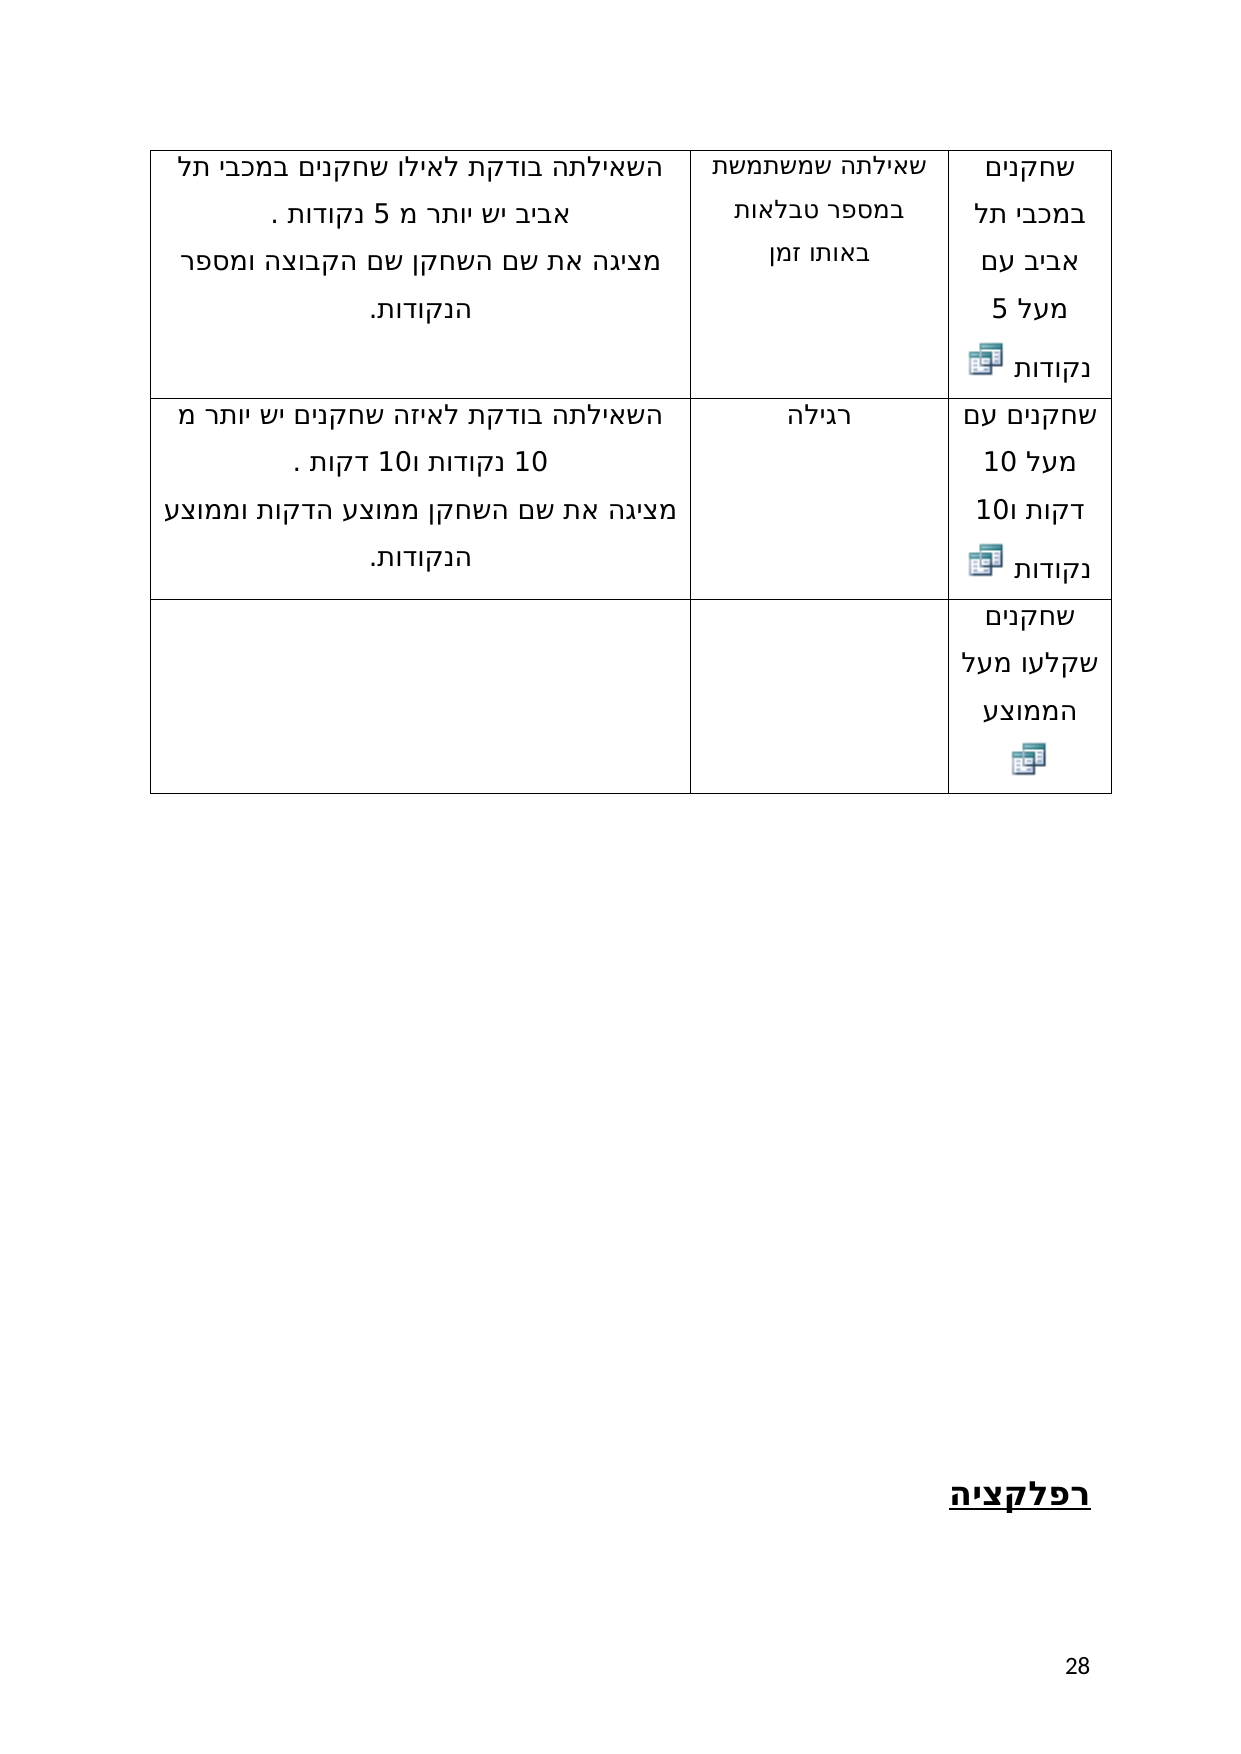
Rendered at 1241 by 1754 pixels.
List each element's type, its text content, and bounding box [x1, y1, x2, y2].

table_cell שאילתה שמשתמשת במספר טבלאות באותו זמן [691, 151, 948, 398]
picture [968, 541, 1006, 579]
table_cell [151, 600, 690, 793]
picture [1011, 741, 1049, 779]
table_cell שחקנים עם מעל 10 דקות ו10 נקודות [949, 399, 1111, 599]
table_cell שחקנים במכבי תל אביב עם מעל 5 נקודות [949, 151, 1111, 398]
text רפלקציה [150, 1475, 1090, 1514]
table_cell השאילתה בודקת לאילו שחקנים במכבי תל אביב יש יותר מ 5 נקודות . מציגה את שם השחקן שם הקבוצה ומספר הנקודות. [151, 151, 690, 398]
table_cell השאילתה בודקת לאיזה שחקנים יש יותר מ 10 נקודות ו10 דקות . מציגה את שם השחקן ממוצע הדקות וממוצע הנקודות. [151, 399, 690, 599]
table_cell שחקנים שקלעו מעל הממוצע [949, 600, 1111, 793]
picture [968, 340, 1006, 378]
table_cell רגילה [691, 399, 948, 599]
table_cell [691, 600, 948, 793]
